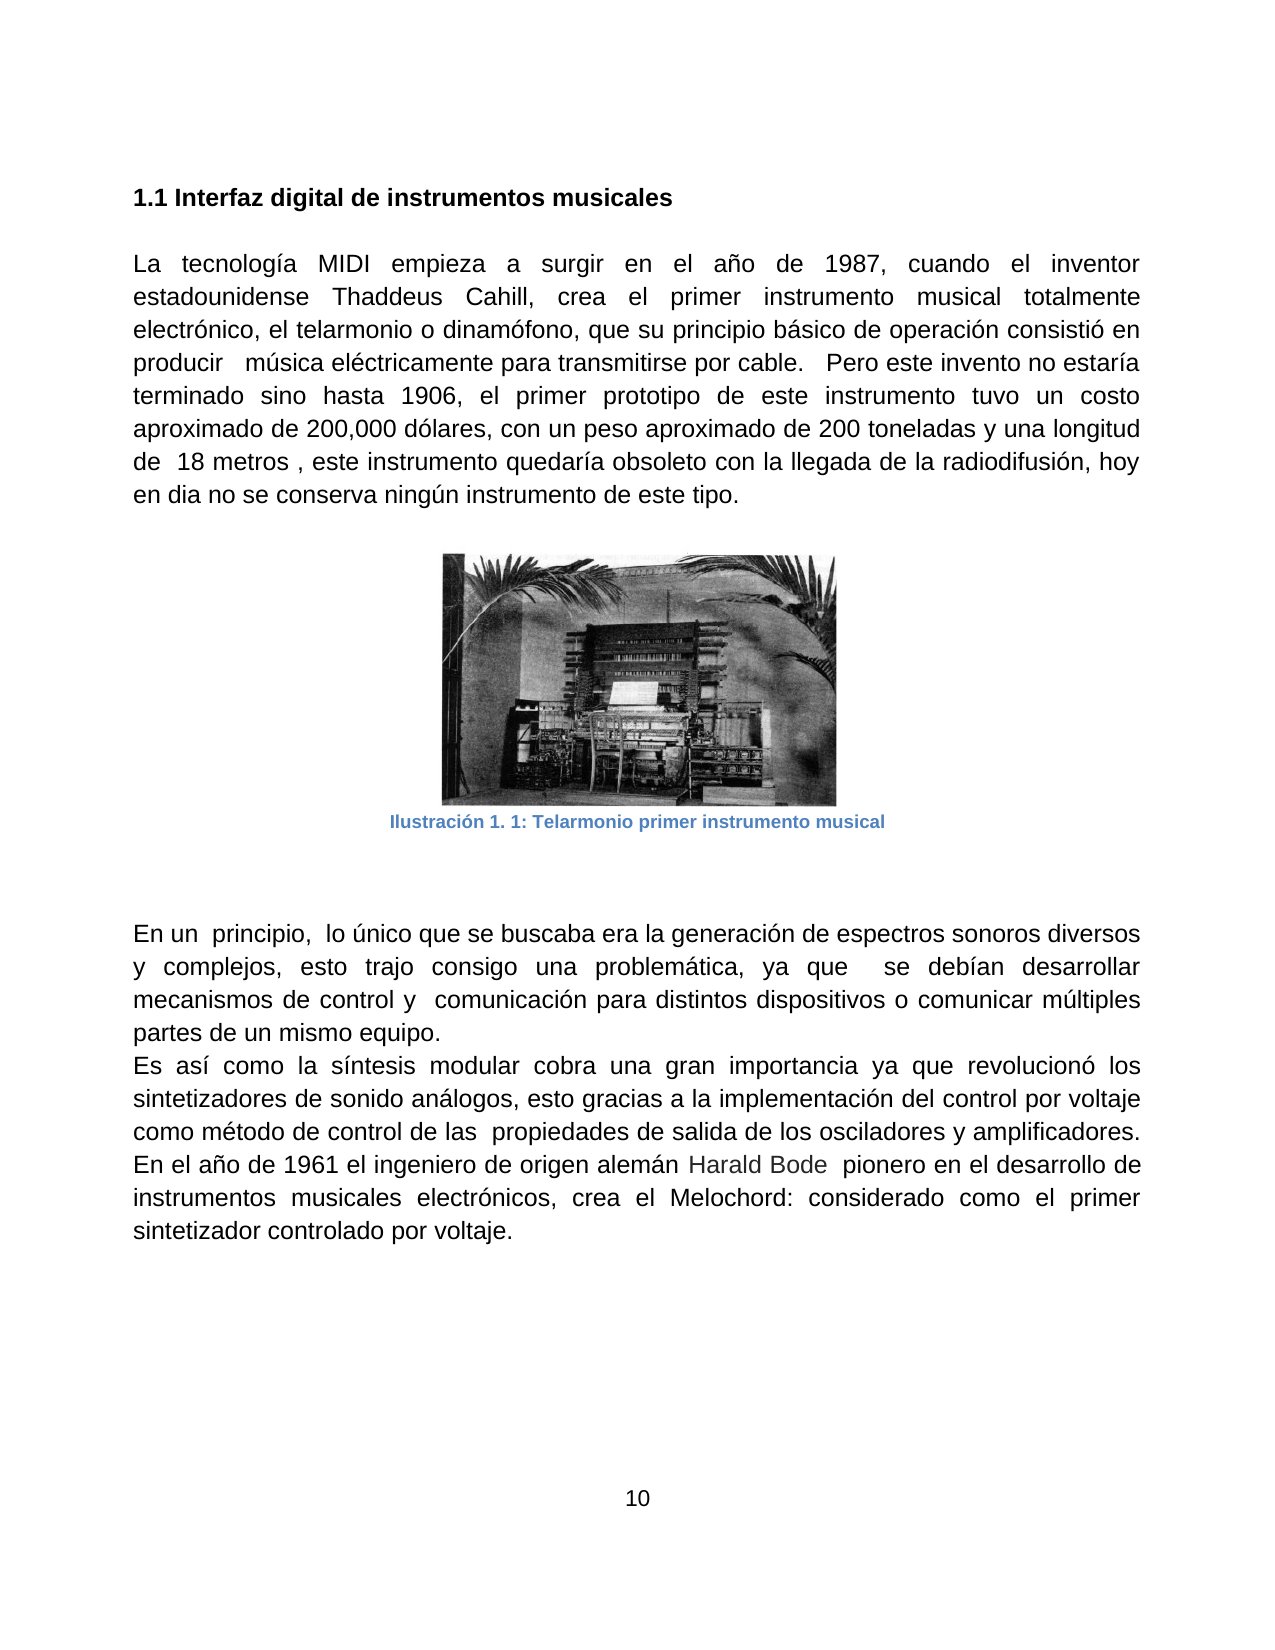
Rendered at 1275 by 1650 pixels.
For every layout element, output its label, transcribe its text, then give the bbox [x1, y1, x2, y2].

text Es así como la síntesis modular cobra una gran importancia ya que revolucionó los sintetizadores de sonido análogos, esto gracias a la implementación del control por voltaje como método de control de las propiedades de salida de los osciladores y amplificadores. En el año de 1961 el ingeniero de origen alemán Harald Bode pionero en el desarrollo de instrumentos musicales electrónicos, crea el Melochord: considerado como el primer sintetizador controlado por voltaje. [133, 1051, 1142, 1245]
text La tecnología MIDI empieza a surgir en el año de 1987, cuando el inventor estadounidense Thaddeus Cahill, crea el primer instrumento musical totalmente electrónico, el telarmonio o dinamófono, que su principio básico de operación consistió en producir música eléctricamente para transmitirse por cable. Pero este invento no estaría terminado sino hasta 1906, el primer prototipo de este instrumento tuvo un costo aproximado de 200,000 dólares, con un peso aproximado de 200 toneladas y una longitud de 18 metros , este instrumento quedaría obsoleto con la llegada de la radiodifusión, hoy en dia no se conserva ningún instrumento de este tipo. [133, 249, 1142, 509]
subtitle 1.1 Interfaz digital de instrumentos musicales [133, 183, 1142, 212]
picture [438, 546, 837, 807]
text Ilustración 1. 1: Telarmonio primer instrumento musical [133, 811, 1142, 832]
text En un principio, lo único que se buscaba era la generación de espectros sonoros diversos y complejos, esto trajo consigo una problemática, ya que se debían desarrollar mecanismos de control y comunicación para distintos dispositivos o comunicar múltiples partes de un mismo equipo. [133, 919, 1142, 1047]
